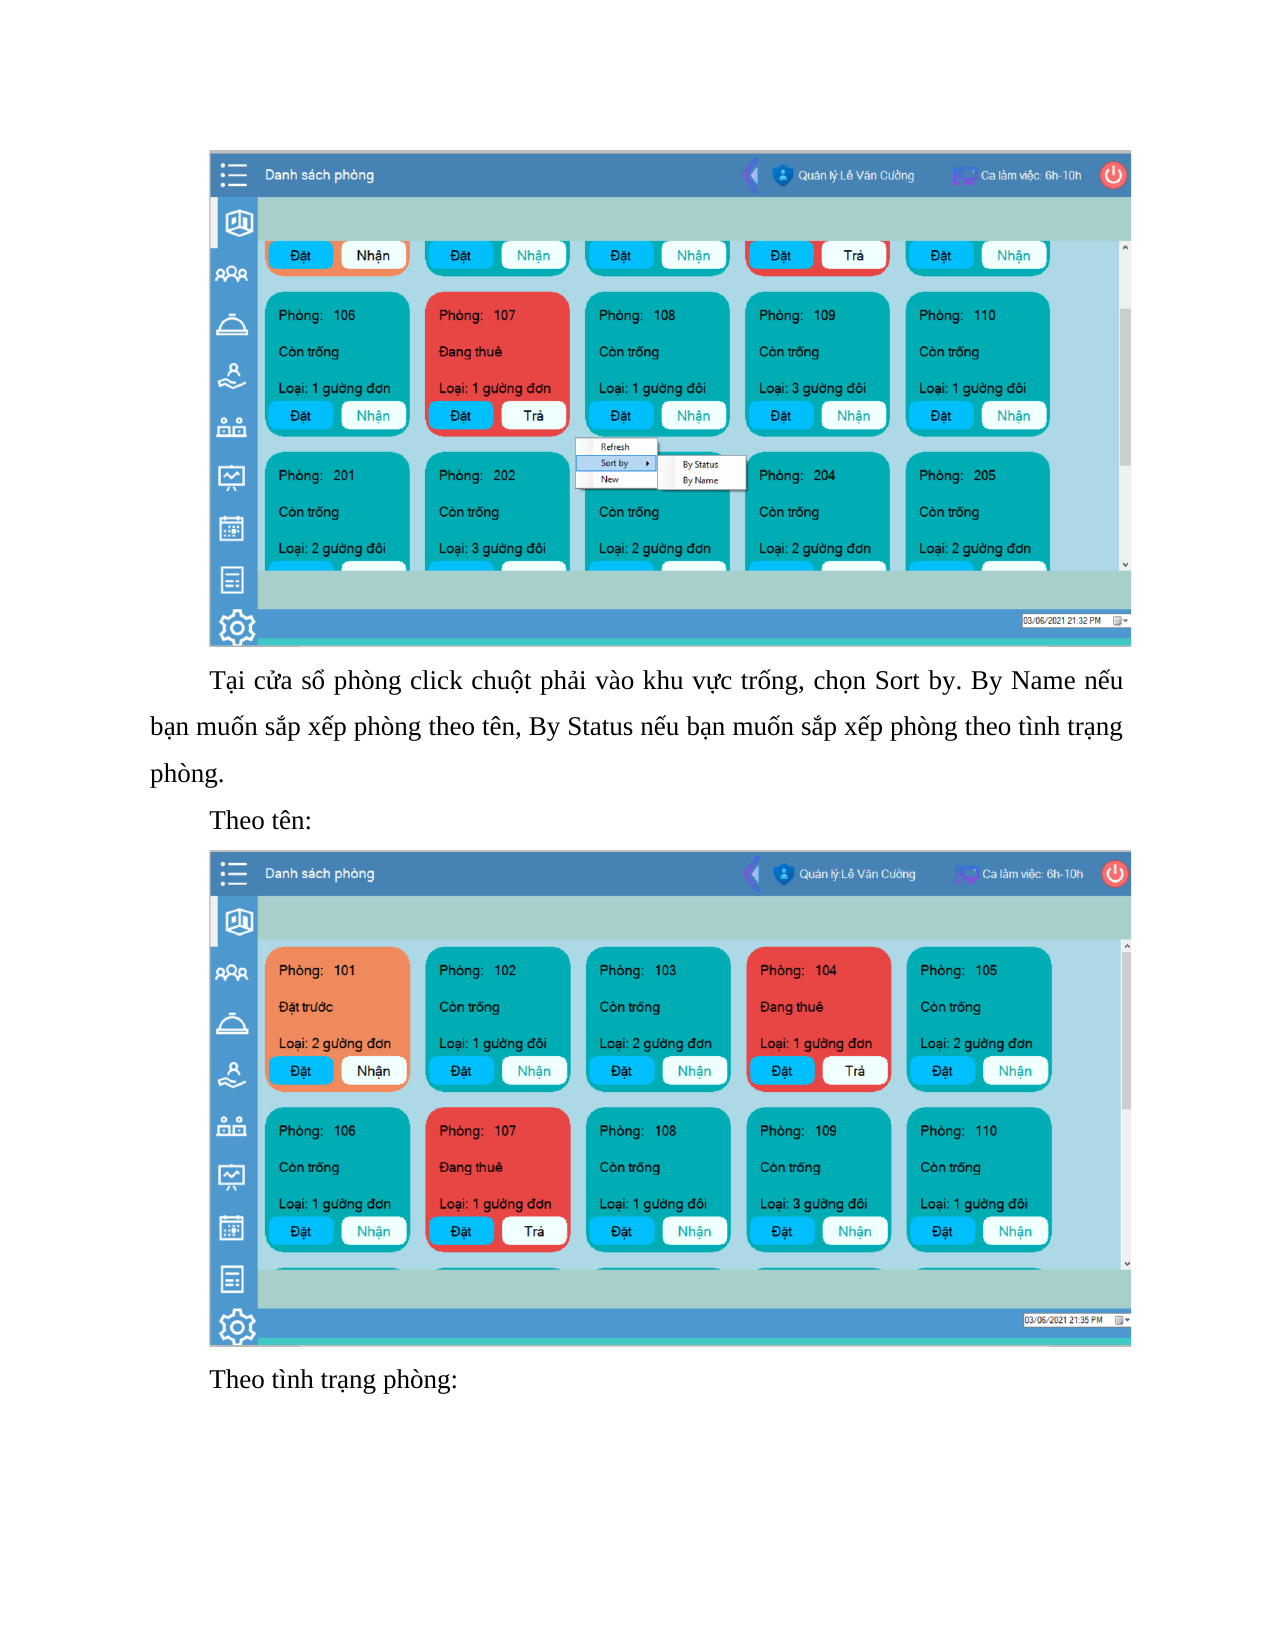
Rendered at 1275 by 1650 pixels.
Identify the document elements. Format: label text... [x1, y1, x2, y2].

list Theo tên: [150, 804, 1125, 835]
list Theo tình trạng phòng: [150, 1363, 1125, 1395]
list Tại cửa sổ phòng click chuột phải vào khu vực trống, chọn Sort by. By Name nếu bạn muốn sắp xếp phòng theo tên, By Status nếu bạn muốn sắp xếp phòng theo tình trạng phòng. [150, 664, 1125, 788]
picture [209, 150, 1132, 647]
picture [209, 850, 1132, 1347]
